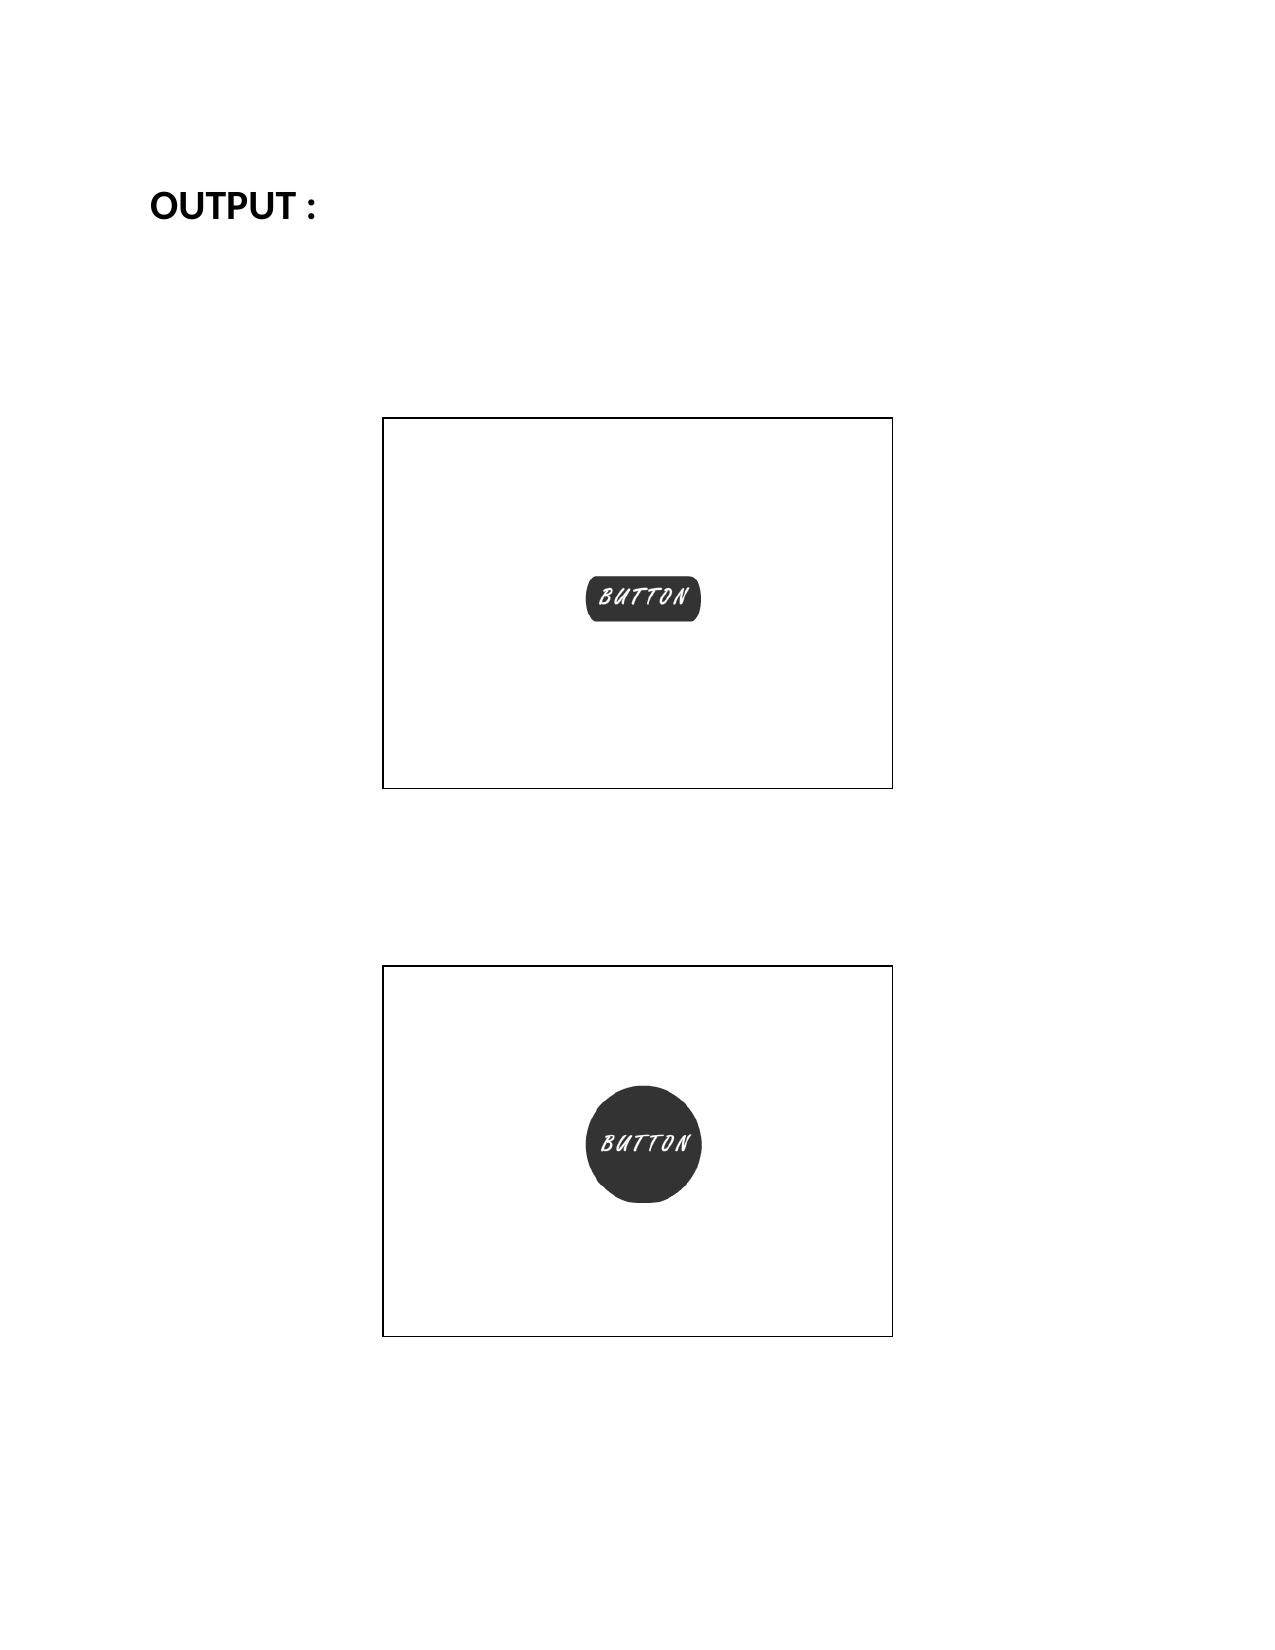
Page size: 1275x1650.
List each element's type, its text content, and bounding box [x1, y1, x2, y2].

picture [384, 967, 892, 1336]
picture [384, 419, 892, 788]
text OUTPUT : [150, 179, 1125, 230]
